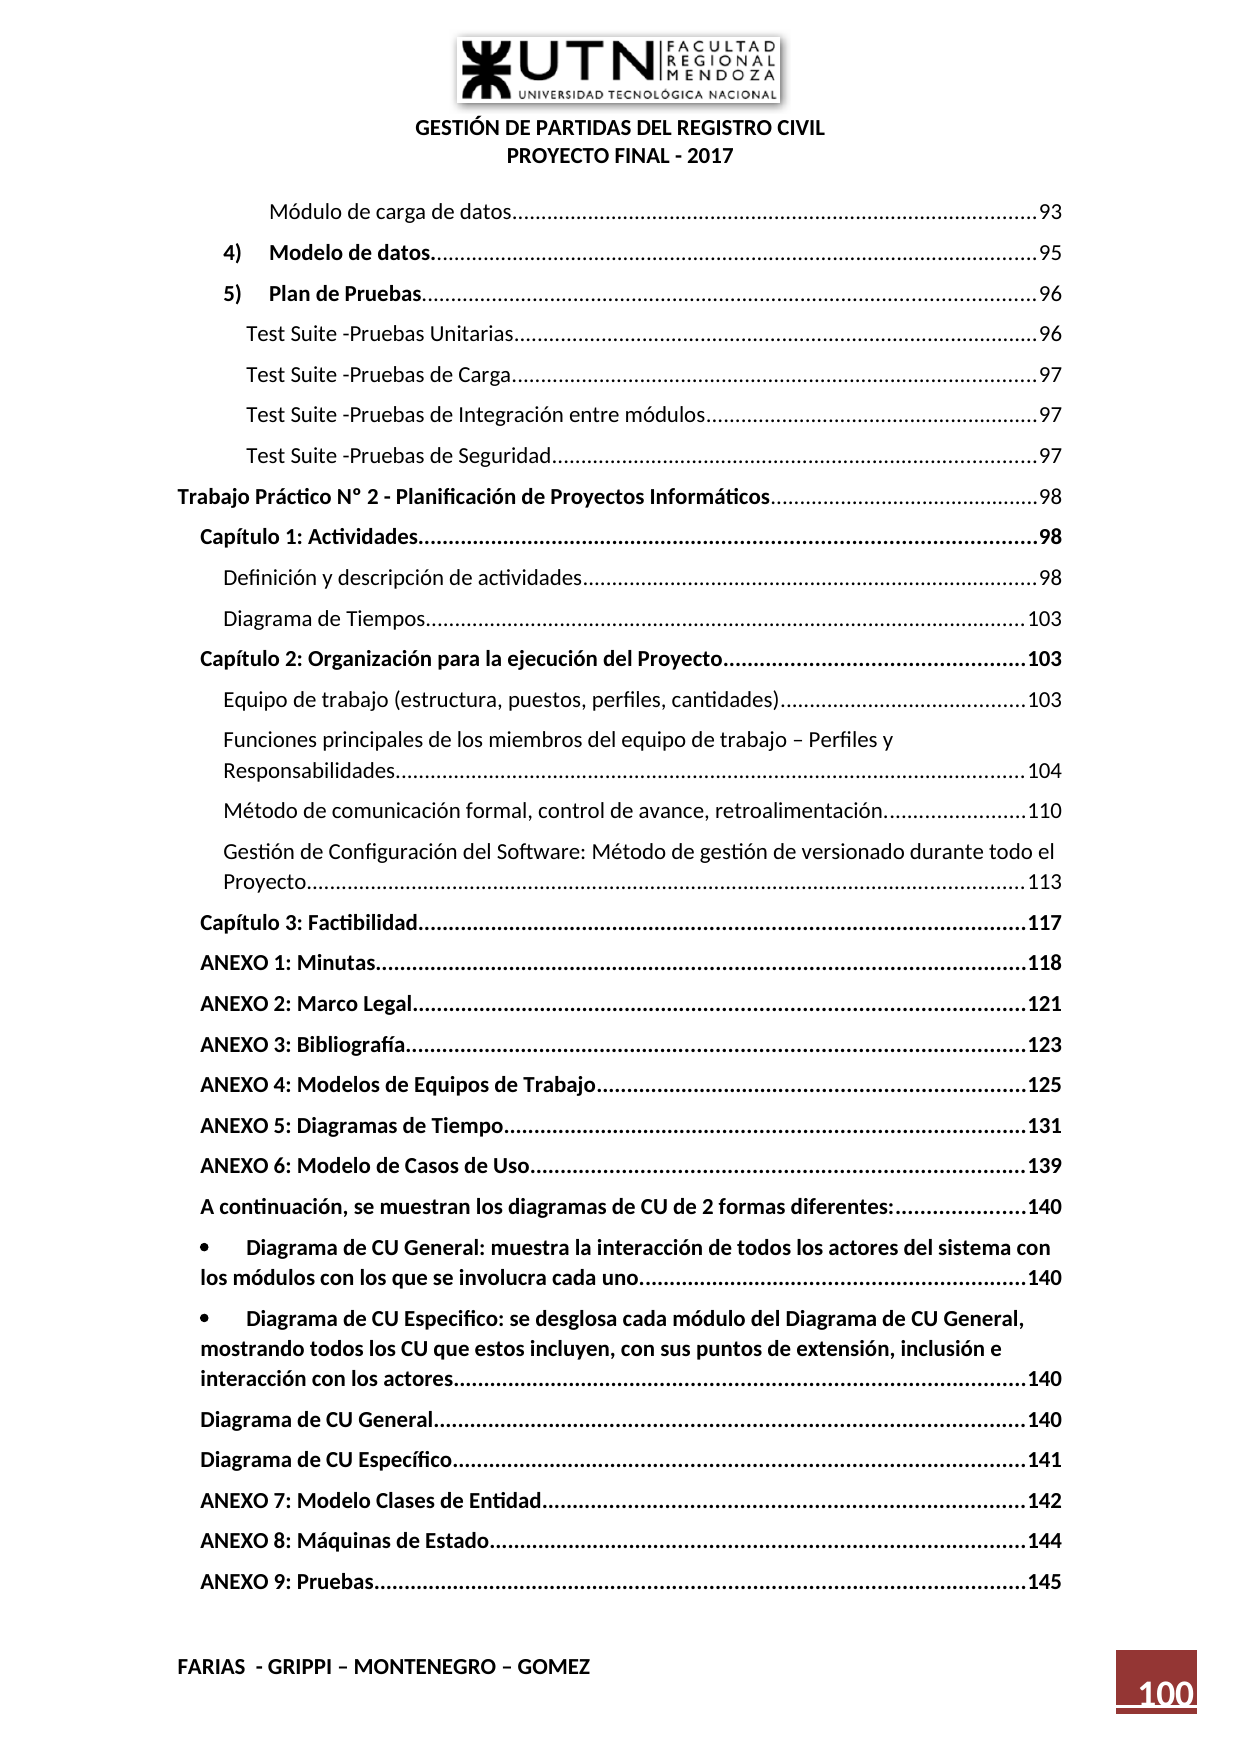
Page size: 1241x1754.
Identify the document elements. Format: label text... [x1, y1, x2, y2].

text ANEXO 9: Pruebas 145 [200, 1567, 1063, 1595]
text ANEXO 1: Minutas 118 [200, 948, 1063, 977]
text Trabajo Práctico Nº 2 - Planificación de Proyectos Informáticos 98 [177, 482, 1063, 510]
text A continuación, se muestran los diagramas de CU de 2 formas diferentes: 140 [200, 1192, 1063, 1220]
text  Diagrama de CU Especifico: se desglosa cada módulo del Diagrama de CU General, mostrando todos los CU que estos incluyen, con sus puntos de extensión, inclusión e interacción con los actores 140 [200, 1304, 1063, 1392]
text Gestión de Configuración del Software: Método de gestión de versionado durante todo el Proyecto. 113 [223, 837, 1063, 895]
text Diagrama de Tiempos 103 [223, 604, 1063, 632]
text Diagrama de CU Específico 141 [200, 1445, 1063, 1473]
text Test Suite -Pruebas de Seguridad 97 [246, 441, 1063, 469]
text Capítulo 2: Organización para la ejecución del Proyecto 103 [200, 644, 1063, 672]
text Módulo de carga de datos 93 [269, 197, 1063, 226]
text  Diagrama de CU General: muestra la interacción de todos los actores del sistema con los módulos con los que se involucra cada uno. 140 [200, 1233, 1063, 1291]
text Método de comunicación formal, control de avance, retroalimentación. 110 [223, 796, 1063, 824]
text ANEXO 2: Marco Legal 121 [200, 989, 1063, 1017]
text ANEXO 6: Modelo de Casos de Uso 139 [200, 1152, 1063, 1180]
text Test Suite -Pruebas de Integración entre módulos 97 [246, 401, 1063, 429]
text 5) Plan de Pruebas 96 [223, 279, 1063, 307]
text 4) Modelo de datos. 95 [223, 238, 1063, 266]
text Capítulo 3: Factibilidad 117 [200, 908, 1063, 936]
text ANEXO 7: Modelo Clases de Entidad 142 [200, 1486, 1063, 1514]
text Definición y descripción de actividades 98 [223, 563, 1063, 591]
picture [449, 29, 791, 114]
text Funciones principales de los miembros del equipo de trabajo – Perfiles y Responsabilidades 104 [223, 726, 1063, 784]
text ANEXO 5: Diagramas de Tiempo 131 [200, 1111, 1063, 1139]
text ANEXO 4: Modelos de Equipos de Trabajo 125 [200, 1070, 1063, 1098]
text Test Suite -Pruebas Unitarias 96 [246, 319, 1063, 347]
text Equipo de trabajo (estructura, puestos, perfiles, cantidades) 103 [223, 685, 1063, 713]
text Diagrama de CU General 140 [200, 1405, 1063, 1433]
text ANEXO 8: Máquinas de Estado 144 [200, 1527, 1063, 1555]
text Capítulo 1: Actividades 98 [200, 522, 1063, 551]
text Test Suite -Pruebas de Carga 97 [246, 360, 1063, 388]
text ANEXO 3: Bibliografía 123 [200, 1030, 1063, 1058]
